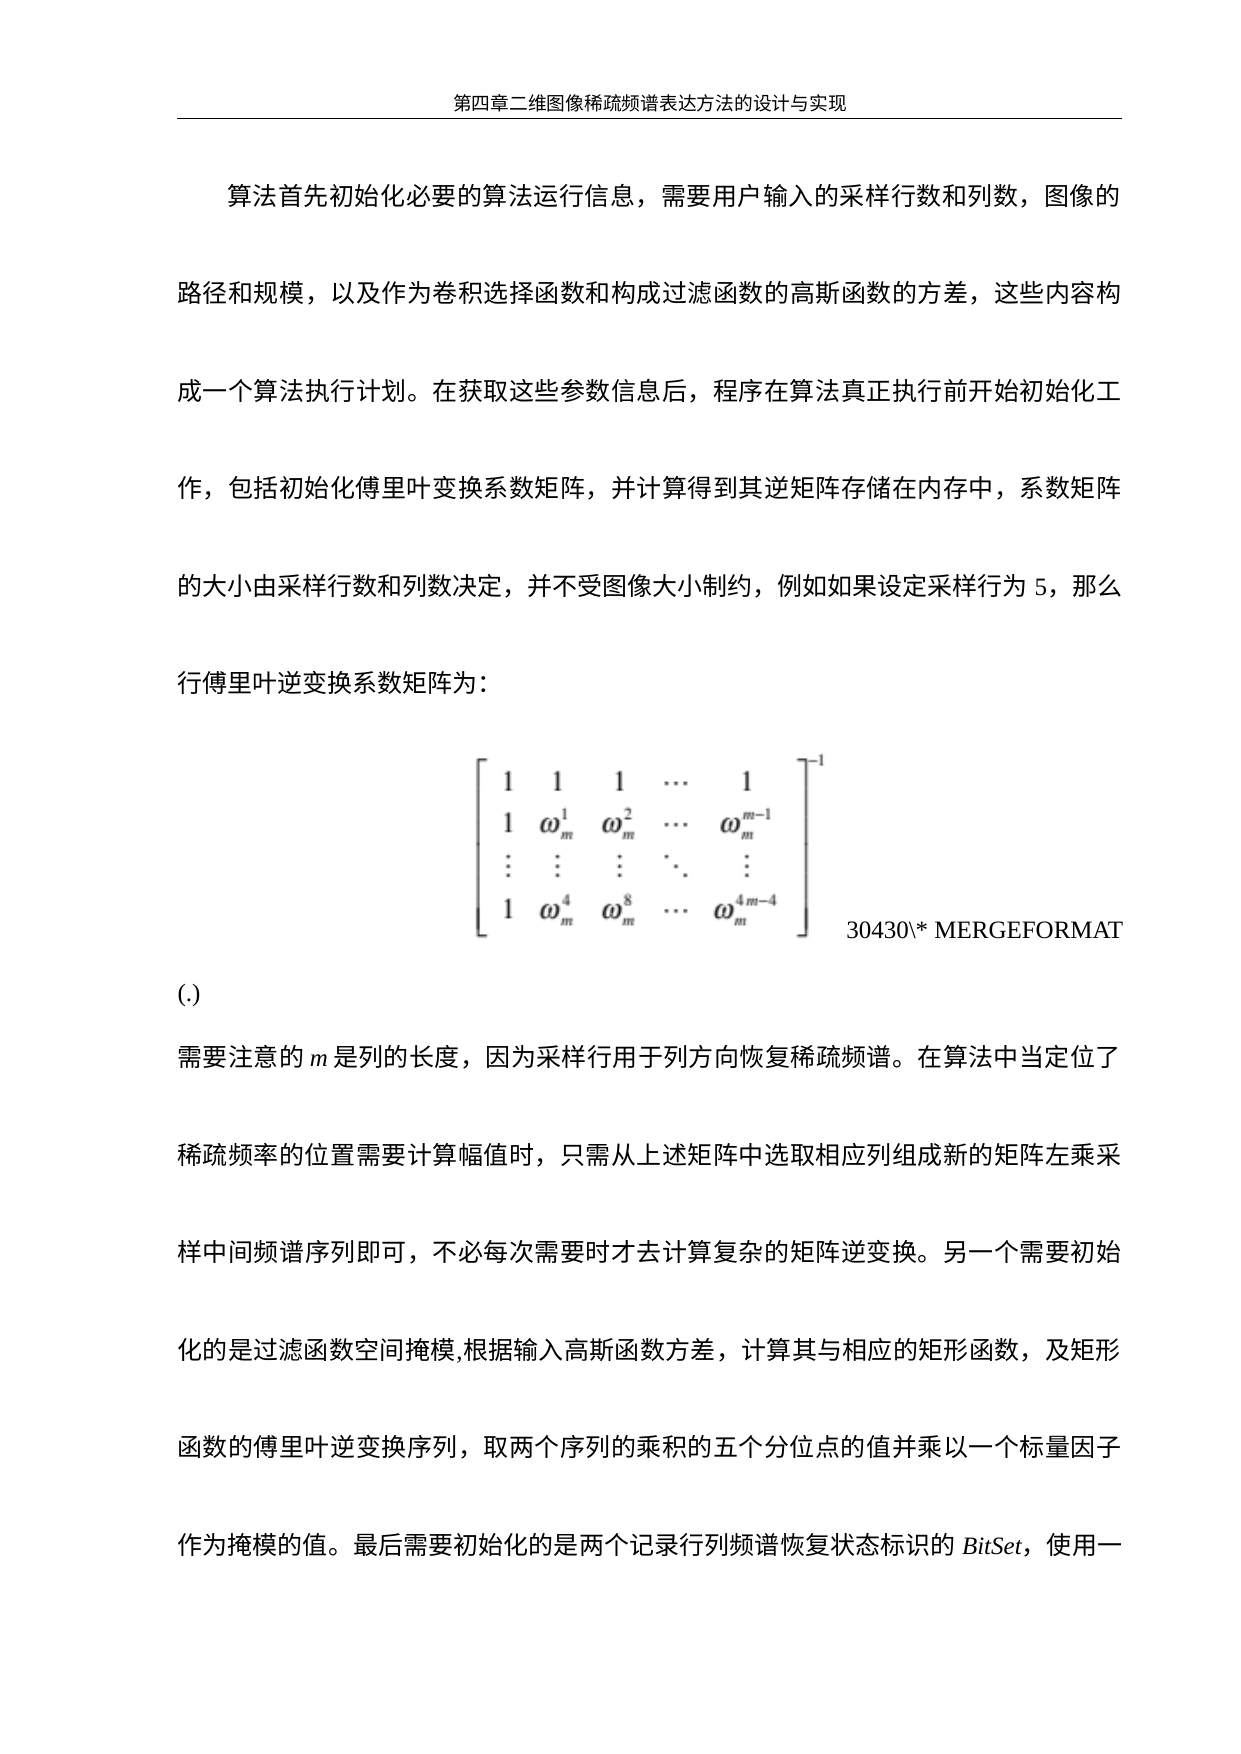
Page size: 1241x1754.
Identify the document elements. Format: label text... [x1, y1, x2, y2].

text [177, 1023, 1122, 1576]
text 算法首先初始化必要的算法运行信息，需要用户输入的采样行数和列数，图像的路径和规模，以及作为卷积选择函数和构成过滤函数的高斯函数的方差，这些内容构成一个算法执行计划。在获取这些参数信息后，程序在算法真正执行前开始初始化工作，包括初始化傅里叶变换系数矩阵，并计算得到其逆矩阵存储在内存中，系数矩阵的大小由采样行数和列数决定，并不受图像大小制约，例如如果设定采样行为5，那么行傅里叶逆变换系数矩阵为： [177, 162, 1122, 714]
